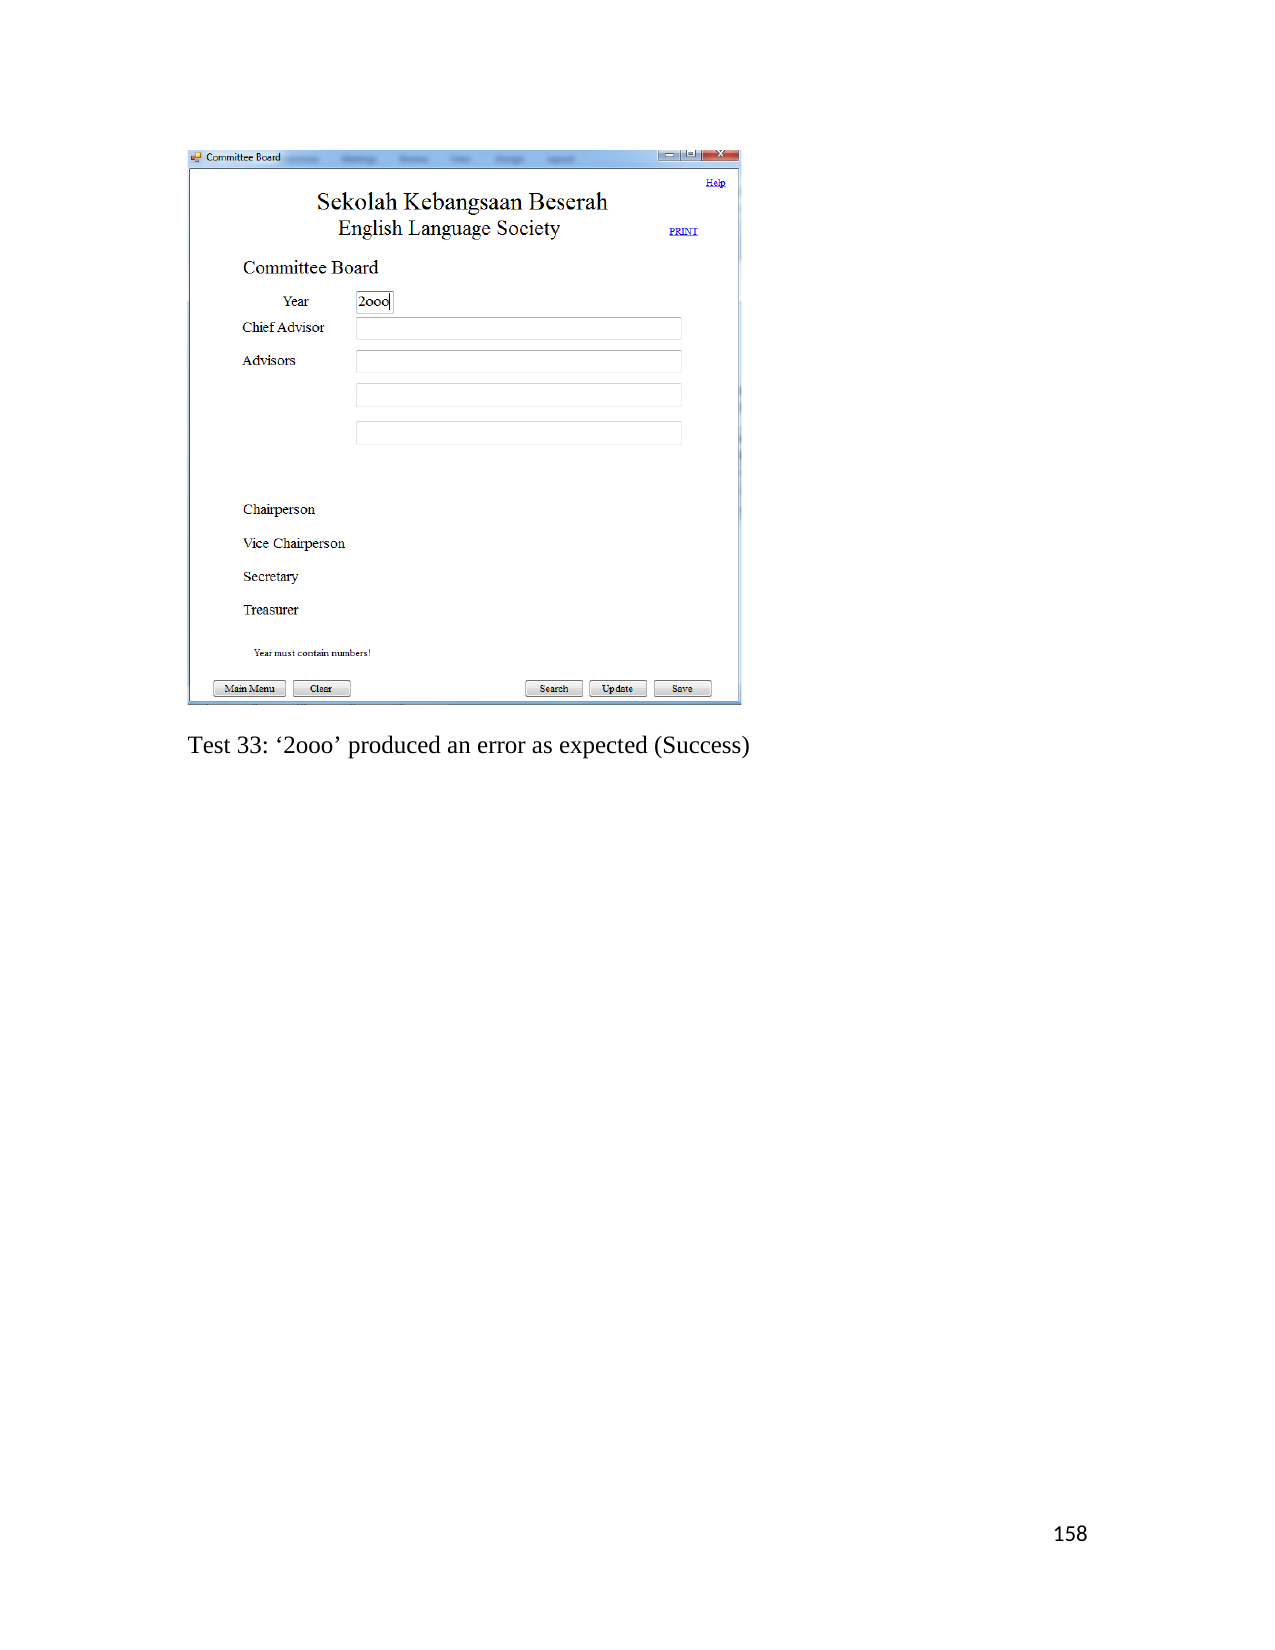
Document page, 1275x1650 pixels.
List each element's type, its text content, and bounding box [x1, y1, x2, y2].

text Test 33: ‘2ooo’ produced an error as expected (Success) [187, 730, 1087, 759]
picture [187, 150, 742, 705]
